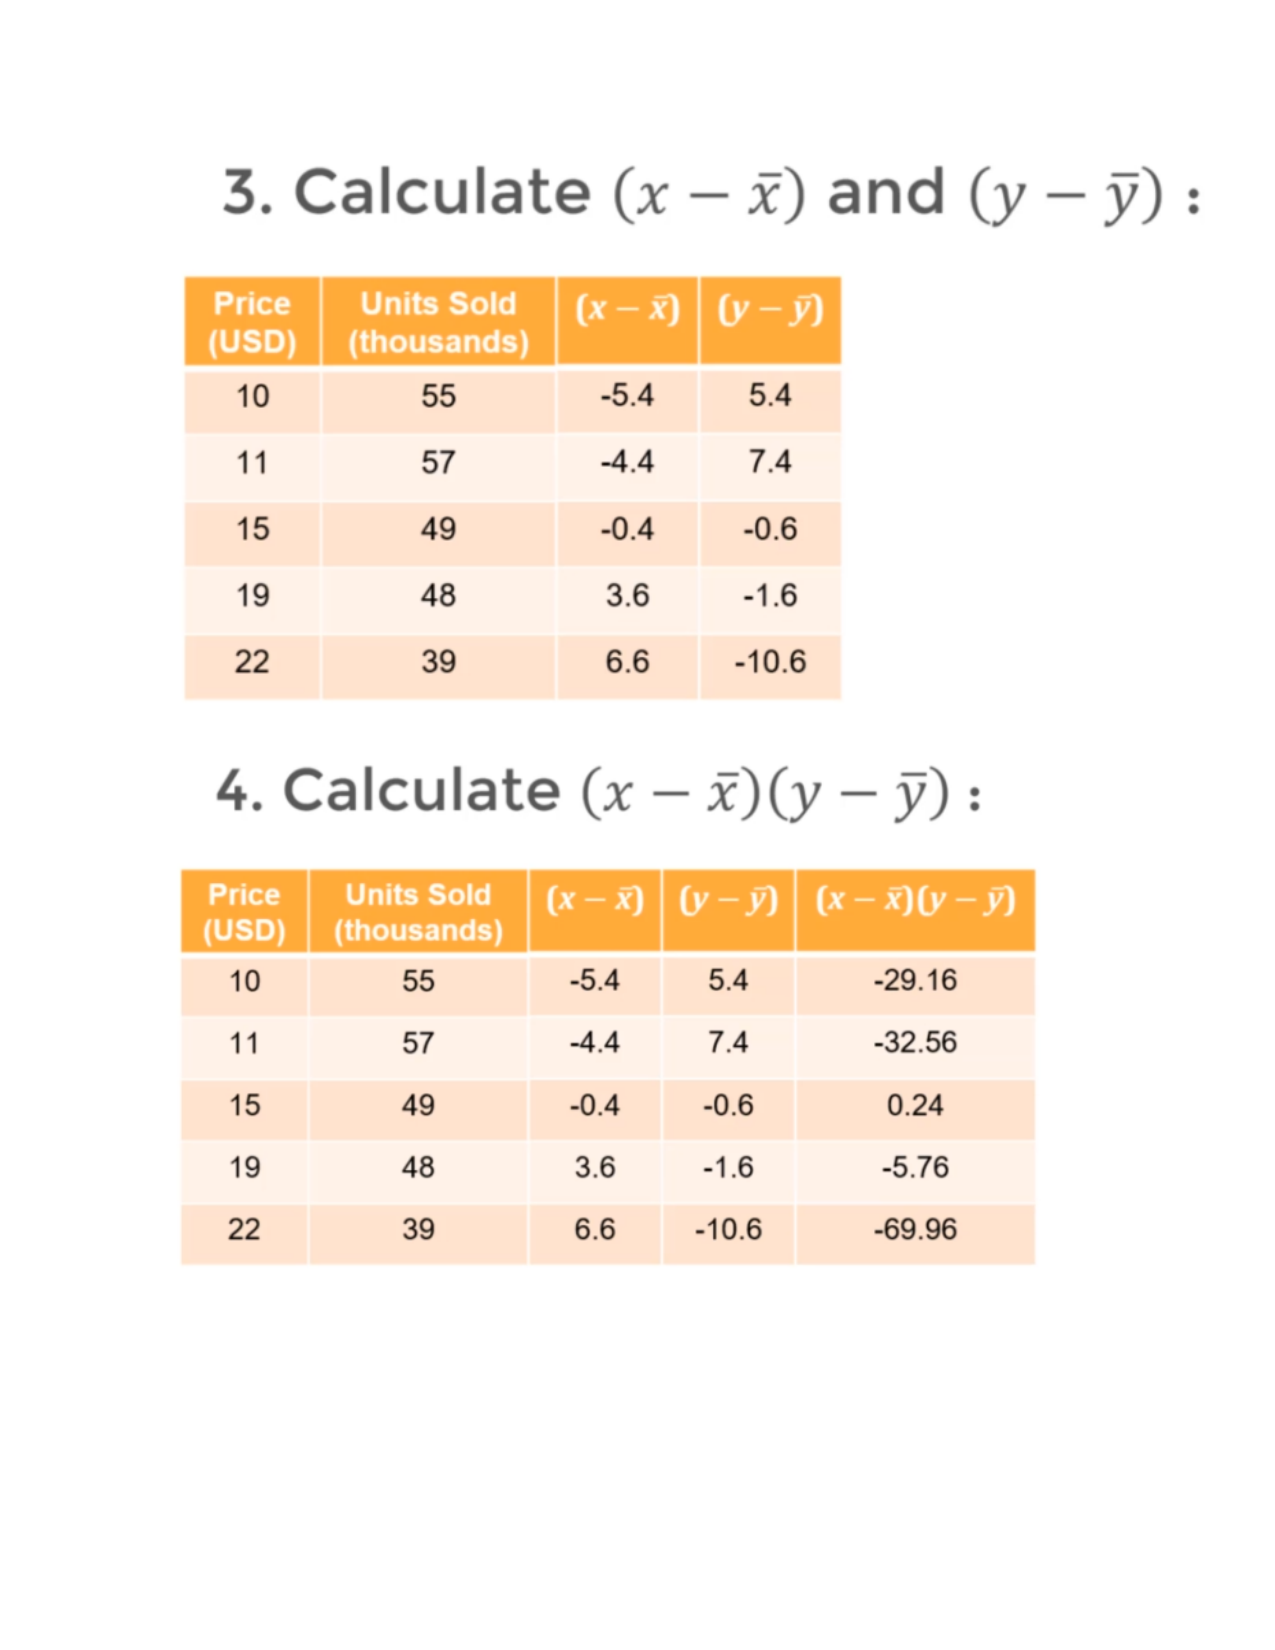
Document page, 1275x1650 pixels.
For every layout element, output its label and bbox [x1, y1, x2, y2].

picture [150, 755, 1101, 1288]
picture [150, 150, 1275, 730]
